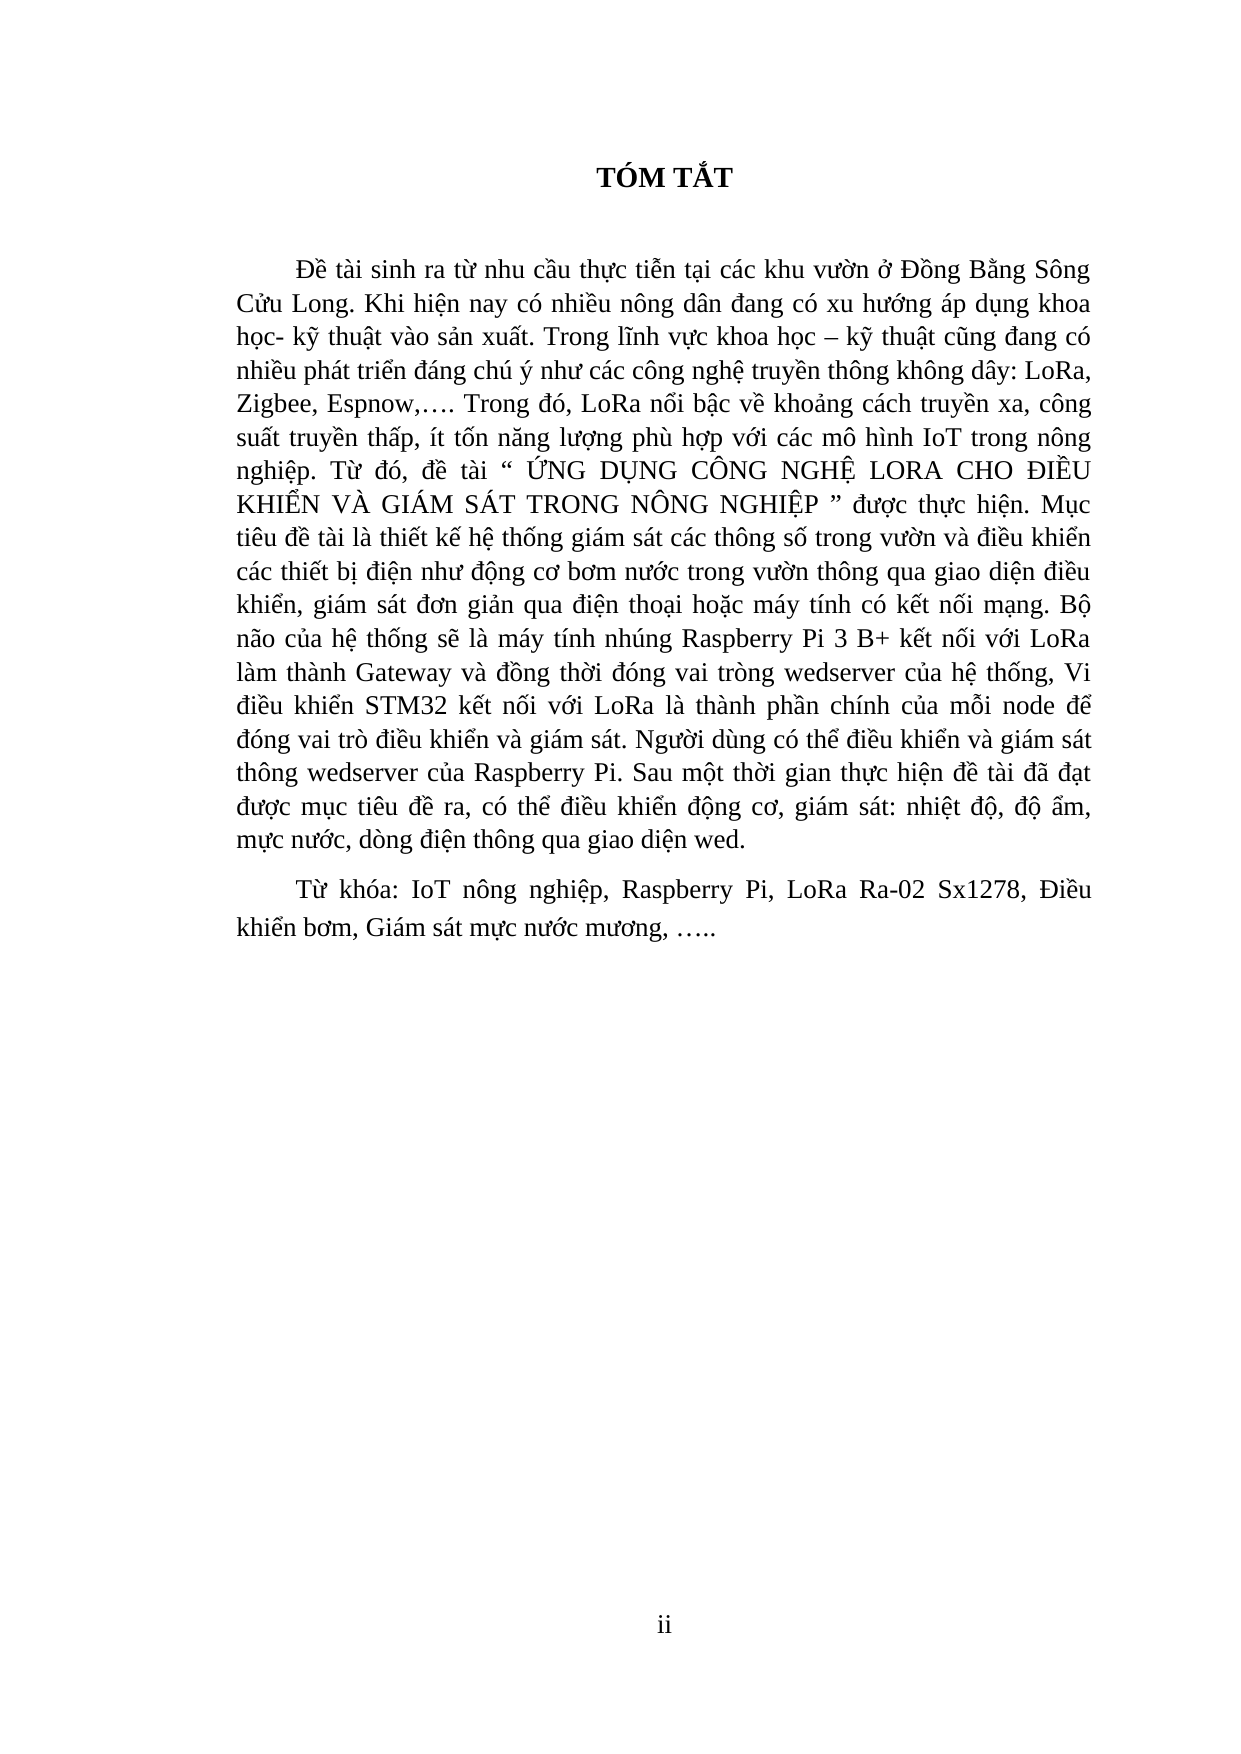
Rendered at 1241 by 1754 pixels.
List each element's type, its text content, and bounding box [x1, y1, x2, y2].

text Từ khóa: IoT nông nghiệp, Raspberry Pi, LoRa Ra-02 Sx1278, Điều khiển bơm, Giám sát mực nước mương, ….. [236, 873, 1092, 942]
text Đề tài sinh ra từ nhu cầu thực tiễn tại các khu vườn ở Đồng Bằng Sông Cửu Long. Khi hiện nay có nhiều nông dân đang có xu hướng áp dụng khoa học- kỹ thuật vào sản xuất. Trong lĩnh vực khoa học – kỹ thuật cũng đang có nhiều phát triển đáng chú ý như các công nghệ truyền thông không dây: LoRa, Zigbee, Espnow,…. Trong đó, LoRa nổi bậc về khoảng cách truyền xa, công suất truyền thấp, ít tốn năng lượng phù hợp với các mô hình IoT trong nông nghiệp. Từ đó, đề tài “ ỨNG DỤNG CÔNG NGHỆ LORA CHO ĐIỀU KHIỂN VÀ GIÁM SÁT TRONG NÔNG NGHIỆP ” được thực hiện. Mục tiêu đề tài là thiết kế hệ thống giám sát các thông số trong vườn và điều khiển các thiết bị điện như động cơ bơm nước trong vườn thông qua giao diện điều khiển, giám sát đơn giản qua điện thoại hoặc máy tính có kết nối mạng. Bộ não của hệ thống sẽ là máy tính nhúng Raspberry Pi 3 B+ kết nối với LoRa làm thành Gateway và đồng thời đóng vai tròng wedserver của hệ thống, Vi điều khiển STM32 kết nối với LoRa là thành phần chính của mỗi node để đóng vai trò điều khiển và giám sát. Người dùng có thể điều khiển và giám sát thông wedserver của Raspberry Pi. Sau một thời gian thực hiện đề tài đã đạt được mục tiêu đề ra, có thể điều khiển động cơ, giám sát: nhiệt độ, độ ẩm, mực nước, dòng điện thông qua giao diện wed. [236, 253, 1092, 854]
text TÓM TẮT [236, 160, 1092, 194]
